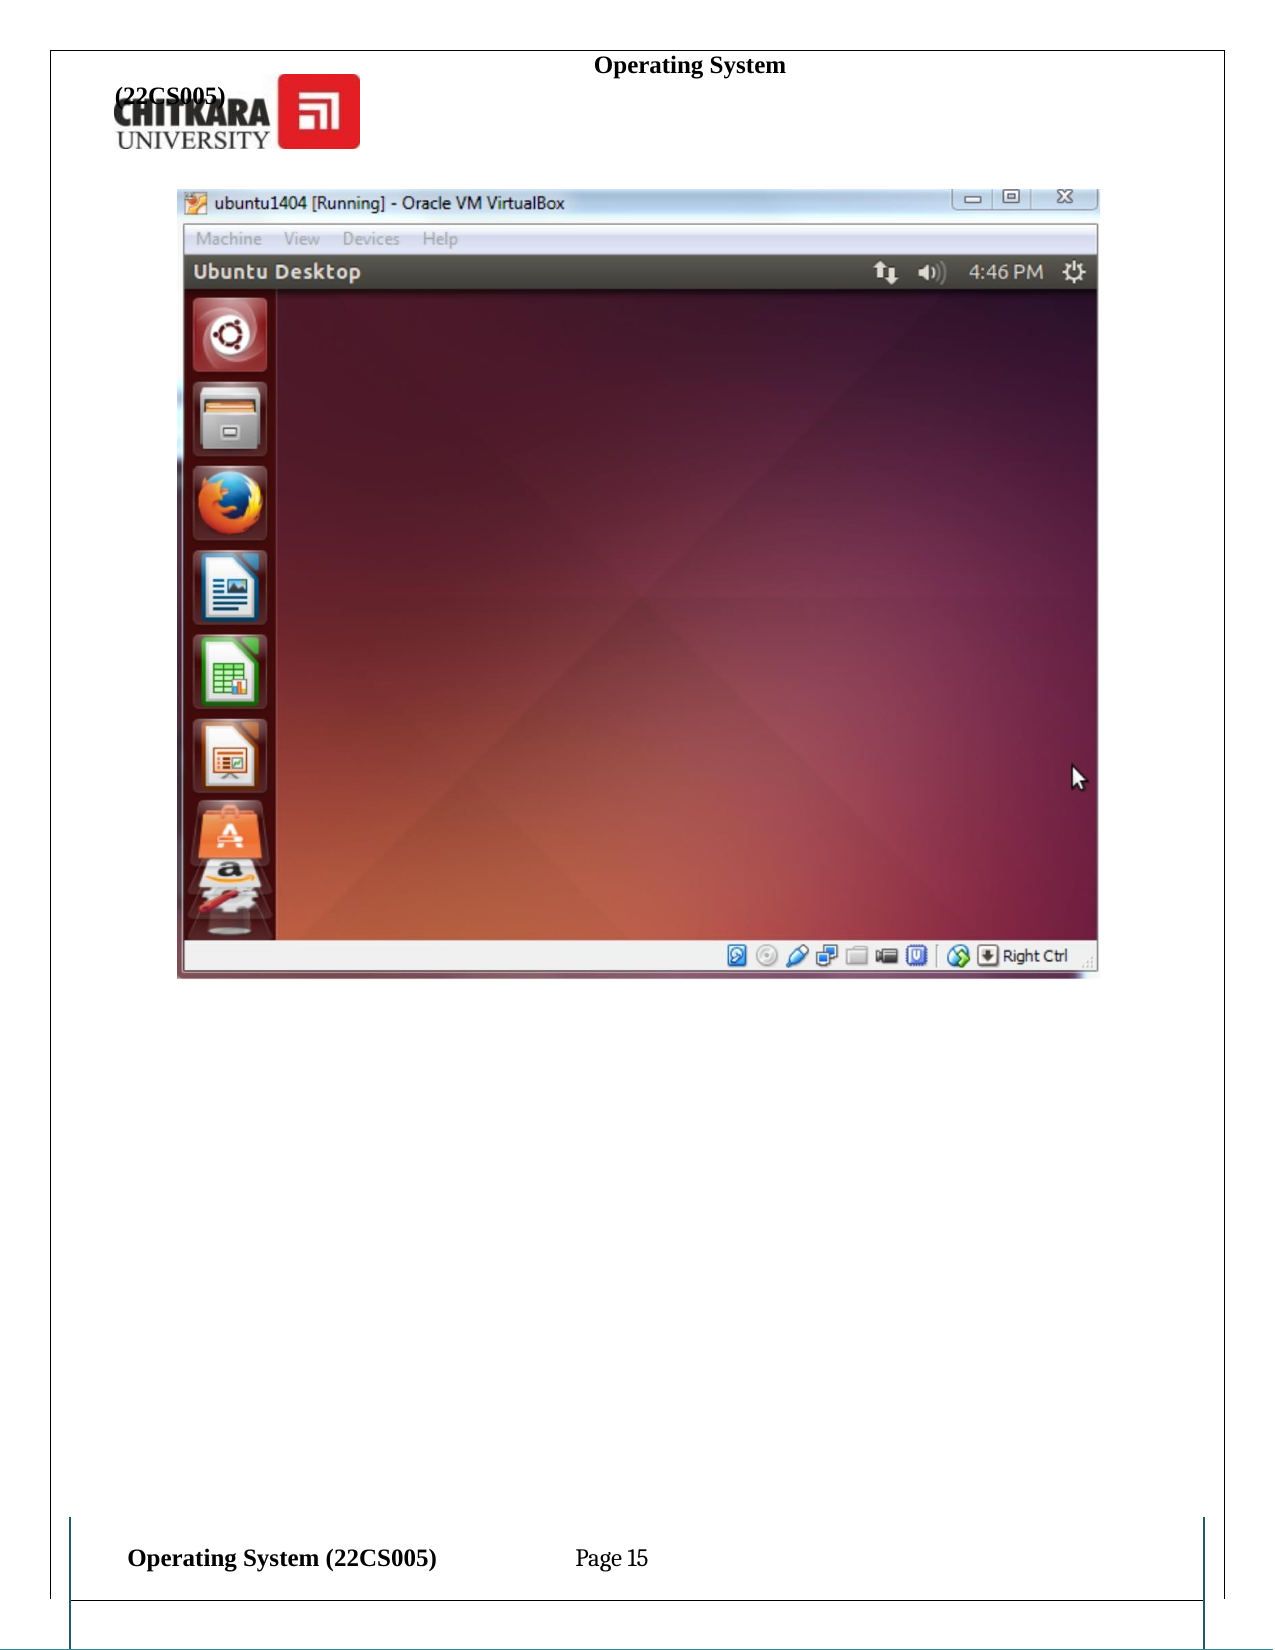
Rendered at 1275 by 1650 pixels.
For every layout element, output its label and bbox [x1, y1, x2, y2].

picture [114, 74, 360, 149]
picture [177, 189, 1101, 981]
